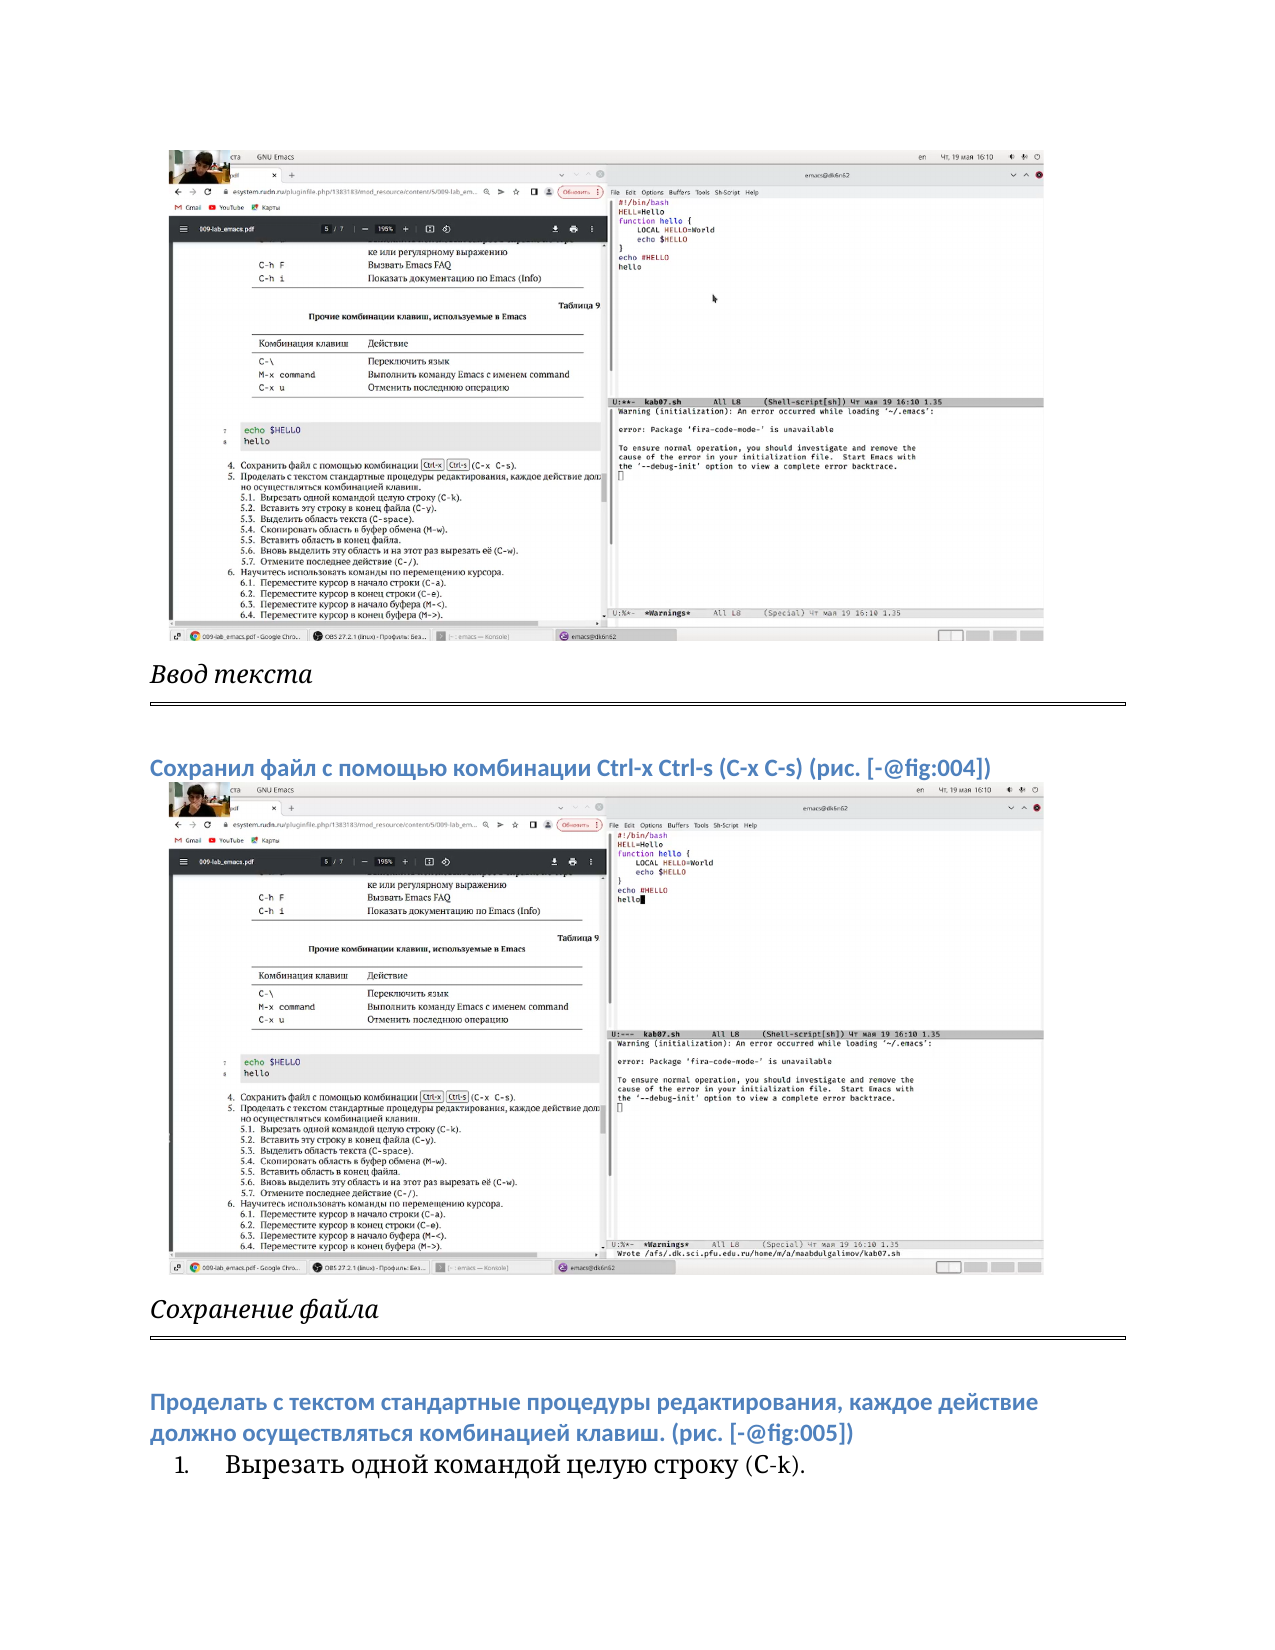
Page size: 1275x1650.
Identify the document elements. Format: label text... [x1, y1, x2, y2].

text Ввод текста [150, 661, 1125, 690]
list Вырезать одной командой целую строку (С-k). [175, 1451, 1125, 1480]
subtitle Проделать с текстом стандартные процедуры редактирования, каждое действие должно осуществляться комбинацией клавиш. (рис. [-@fig:005]) [150, 1386, 1125, 1447]
text Сохранение файла [150, 1296, 1125, 1324]
picture [168, 782, 1044, 1275]
picture [168, 150, 1044, 641]
subtitle Сохранил файл с помощью комбинации Ctrl-x Ctrl-s (C-x C-s) (рис. [-@fig:004]) [150, 752, 1125, 783]
